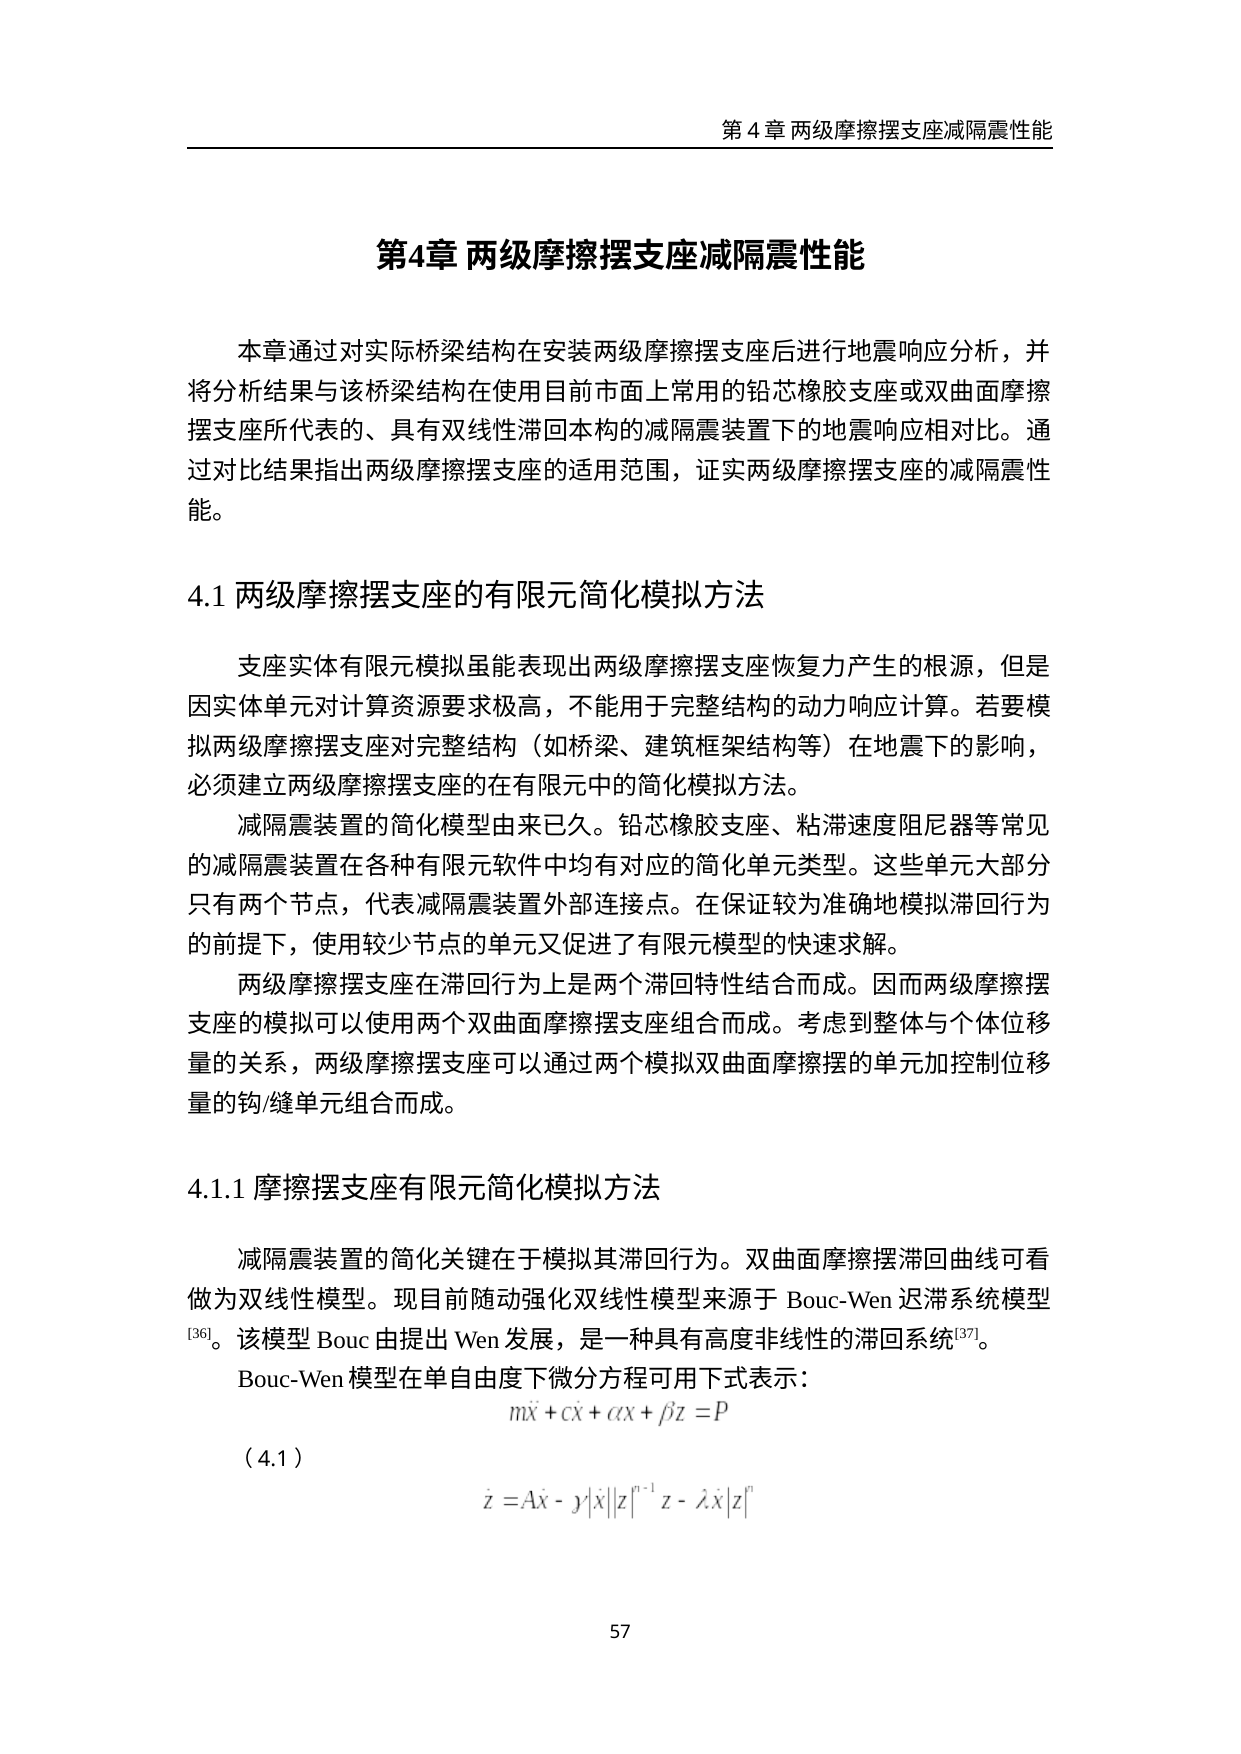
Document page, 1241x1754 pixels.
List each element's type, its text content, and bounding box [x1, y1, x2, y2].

text 本章通过对实际桥梁结构在安装两级摩擦摆支座后进行地震响应分析，并将分析结果与该桥梁结构在使用目前市面上常用的铅芯橡胶支座或双曲面摩擦摆支座所代表的、具有双线性滞回本构的减隔震装置下的地震响应相对比。通过对比结果指出两级摩擦摆支座的适用范围，证实两级摩擦摆支座的减隔震性能。 [187, 330, 1053, 528]
subtitle 摩擦摆支座有限元简化模拟方法 [187, 1146, 1053, 1226]
text （ .1 ） [187, 1437, 1053, 1476]
subtitle 两级摩擦摆支座的有限元简化模拟方法 [187, 553, 1053, 633]
text Bouc-Wen模型在单自由度下微分方程可用下式表示： [187, 1357, 1053, 1397]
subtitle 两级摩擦摆支座减隔震性能 [187, 213, 1053, 292]
text 减隔震装置的简化关键在于模拟其滞回行为。双曲面摩擦摆滞回曲线可看做为双线性模型。现目前随动强化双线性模型来源于Bouc-Wen迟滞系统模型[36]。该模型Bouc由提出Wen发展，是一种具有高度非线性的滞回系统[37]。 [187, 1238, 1053, 1357]
text 减隔震装置的简化模型由来已久。铅芯橡胶支座、粘滞速度阻尼器等常见的减隔震装置在各种有限元软件中均有对应的简化单元类型。这些单元大部分只有两个节点，代表减隔震装置外部连接点。在保证较为准确地模拟滞回行为的前提下，使用较少节点的单元又促进了有限元模型的快速求解。 [187, 804, 1053, 963]
text 两级摩擦摆支座在滞回行为上是两个滞回特性结合而成。因而两级摩擦摆支座的模拟可以使用两个双曲面摩擦摆支座组合而成。考虑到整体与个体位移量的关系，两级摩擦摆支座可以通过两个模拟双曲面摩擦摆的单元加控制位移量的钩/缝单元组合而成。 [187, 963, 1053, 1121]
text 支座实体有限元模拟虽能表现出两级摩擦摆支座恢复力产生的根源，但是因实体单元对计算资源要求极高，不能用于完整结构的动力响应计算。若要模拟两级摩擦摆支座对完整结构（如桥梁、建筑框架结构等）在地震下的影响，必须建立两级摩擦摆支座的在有限元中的简化模拟方法。 [187, 645, 1053, 804]
